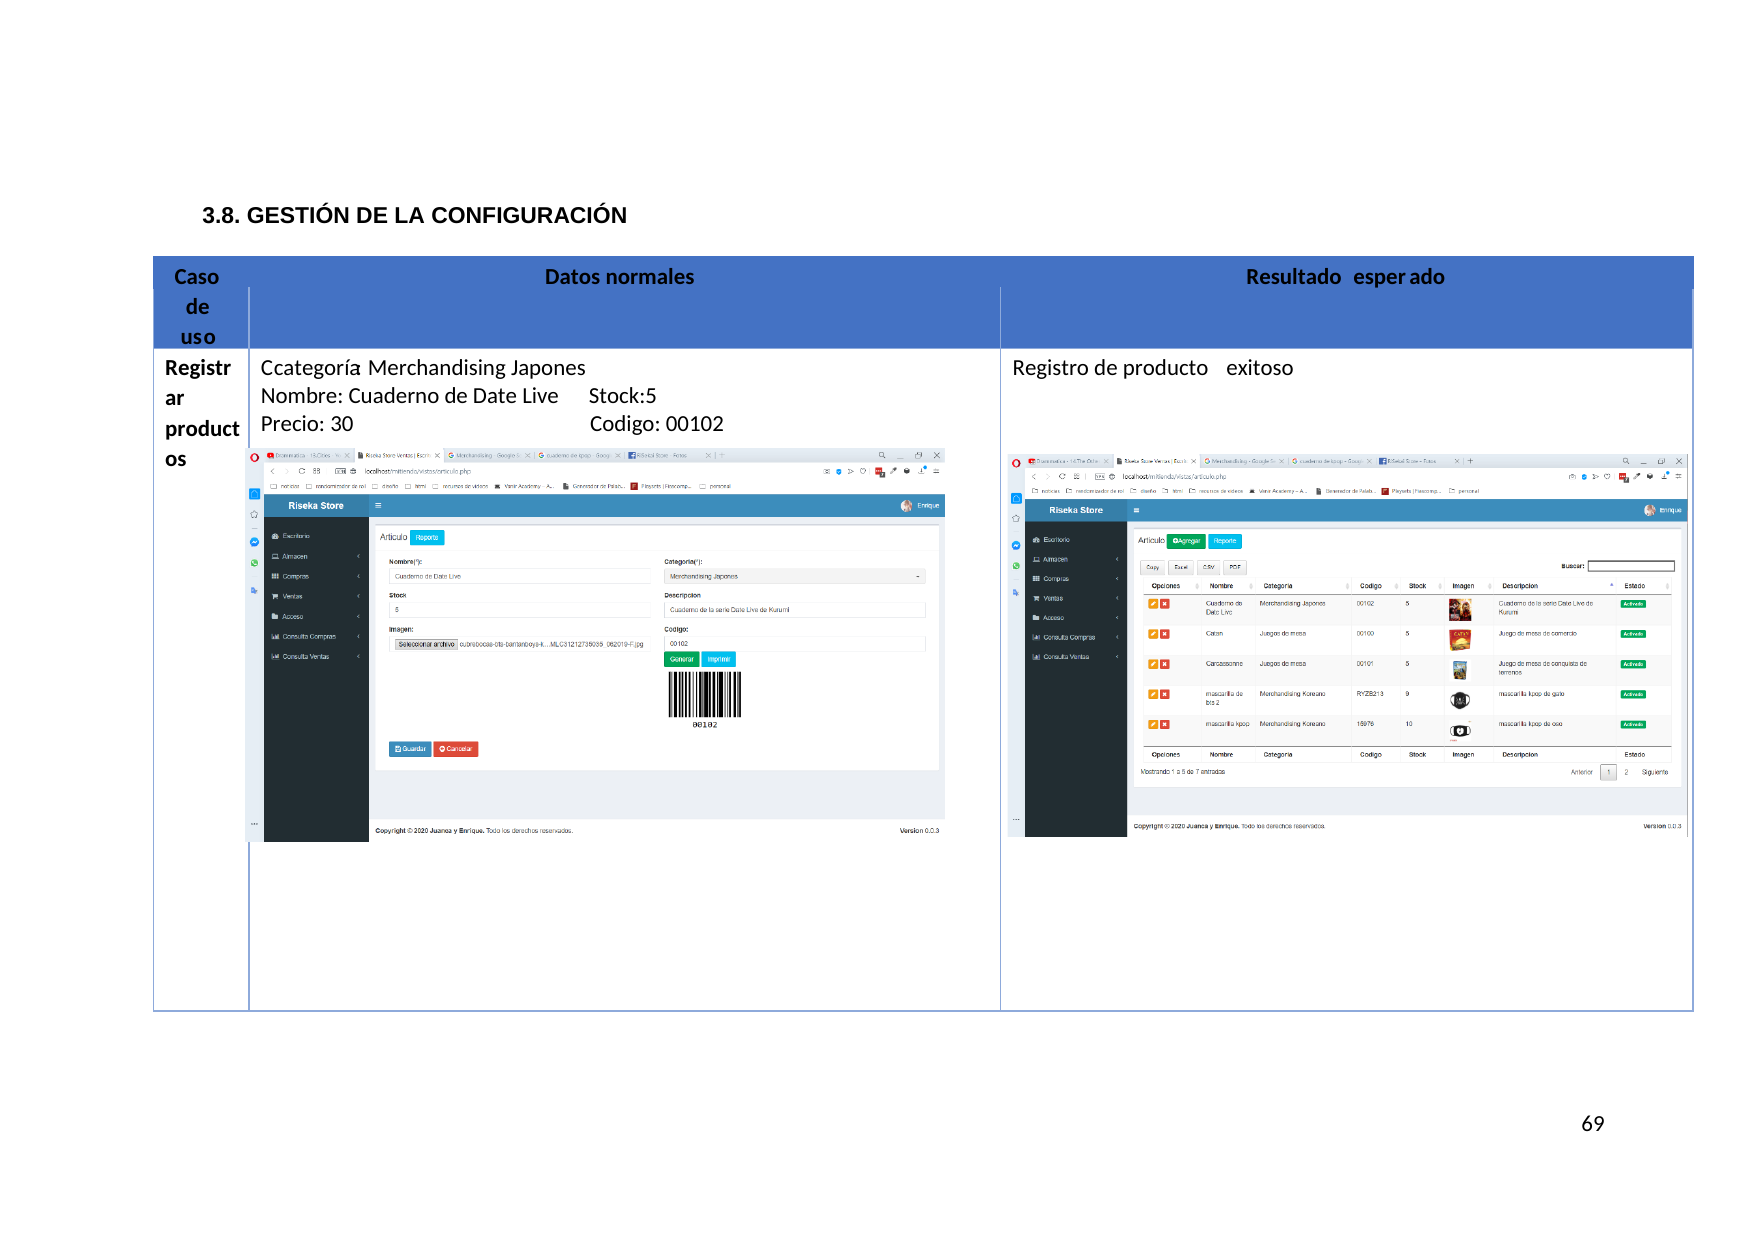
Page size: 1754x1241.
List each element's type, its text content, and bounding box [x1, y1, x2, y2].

picture [1007, 454, 1688, 837]
subtitle 3.8. GESTIÓN DE LA CONFIGURACIÓN [152, 202, 627, 228]
picture [245, 448, 945, 842]
